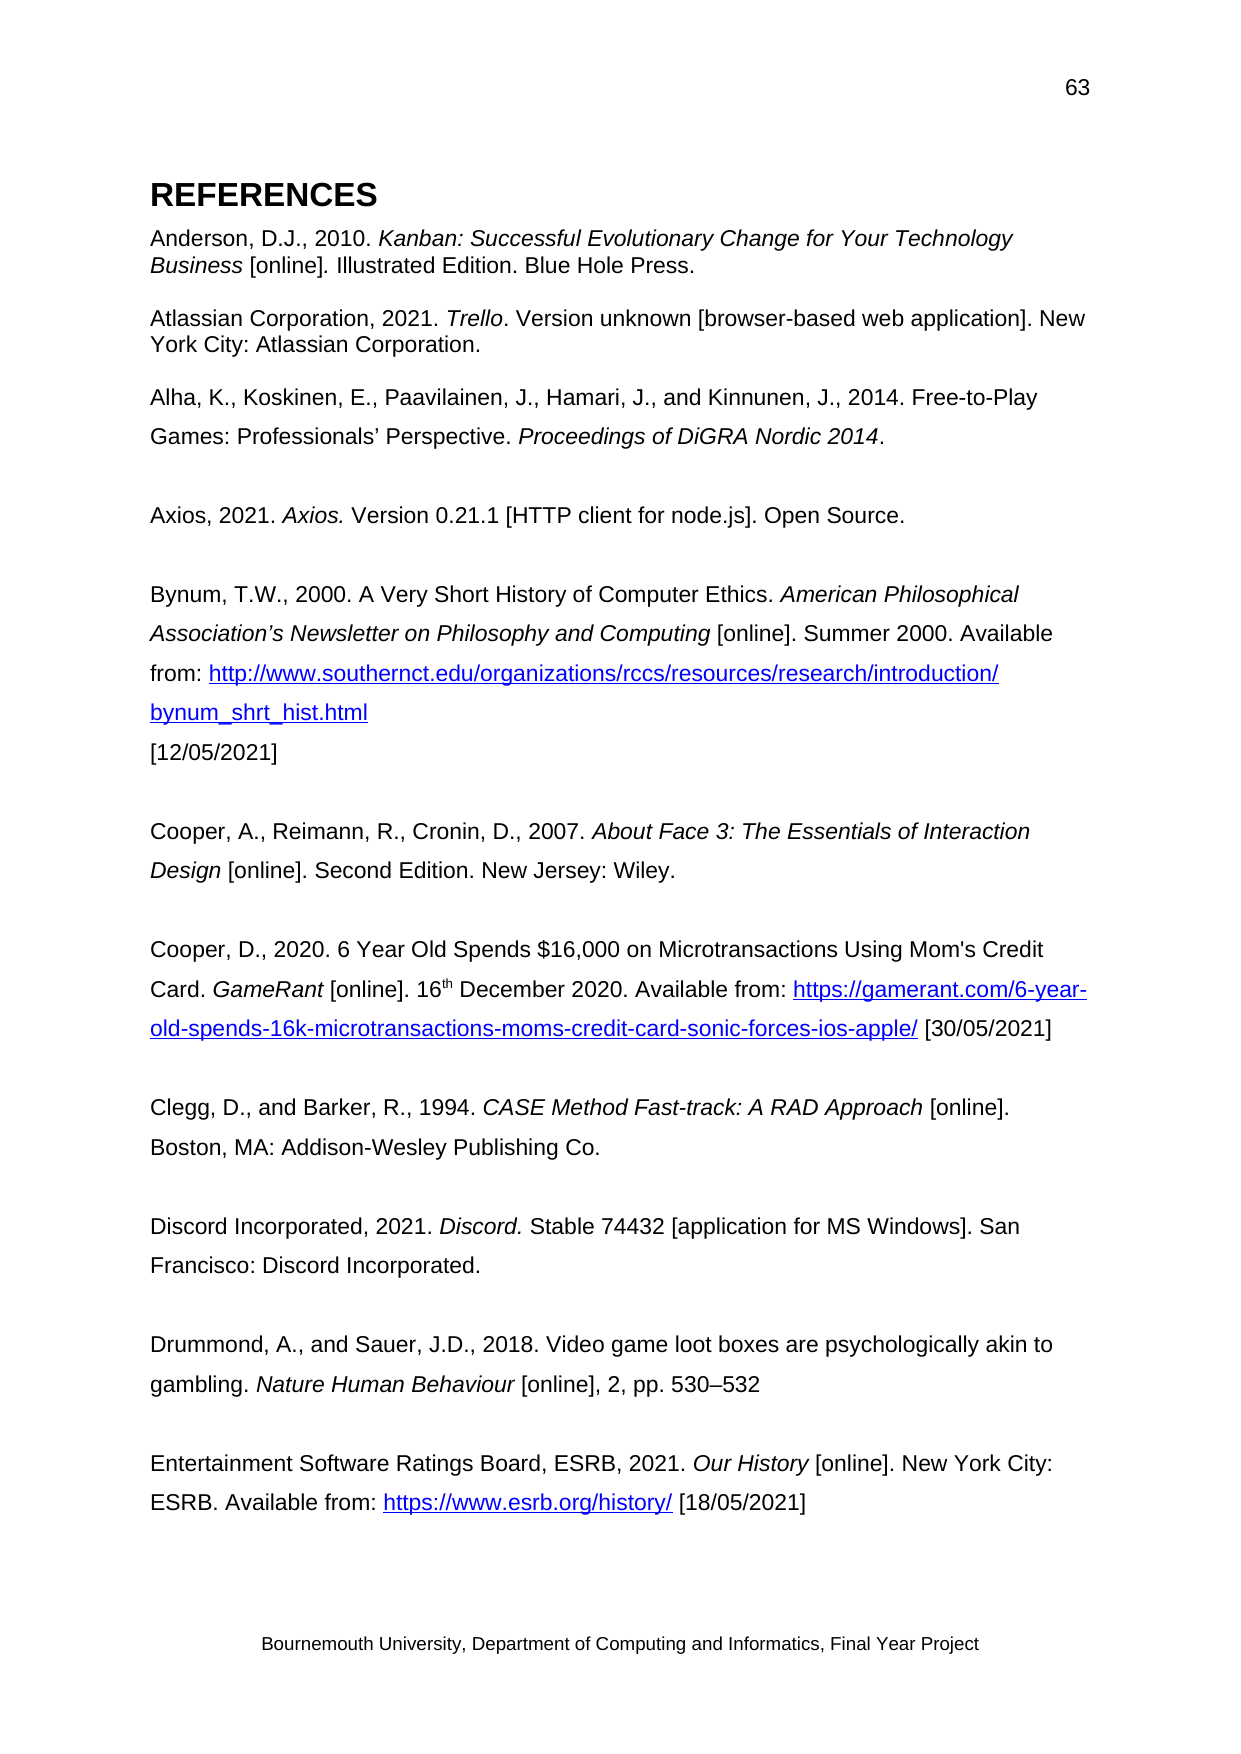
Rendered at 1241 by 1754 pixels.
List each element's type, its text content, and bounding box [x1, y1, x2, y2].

text Cooper, A., Reimann, R., Cronin, D., 2007. About Face 3: The Essentials of Interaction Design [online]. Second Edition. New Jersey: Wiley. [150, 818, 1090, 884]
text Clegg, D., and Barker, R., 1994. CASE Method Fast-track: A RAD Approach [online]. Boston, MA: Addison-Wesley Publishing Co. [150, 1094, 1090, 1160]
text [12/05/2021] [150, 739, 1090, 765]
text Anderson, D.J., 2010. Kanban: Successful Evolutionary Change for Your Technology Business [online]. Illustrated Edition. Blue Hole Press. [150, 225, 1090, 278]
text Axios, 2021. Axios. Version 0.21.1 [HTTP client for node.js]. Open Source. [150, 502, 1090, 528]
text Cooper, D., 2020. 6 Year Old Spends $16,000 on Microtransactions Using Mom's Credit Card. GameRant [online]. 16th December 2020. Available from: https://gamerant.com/6-year-old-spends-16k-microtransactions-moms-credit-card-sonic-forces-ios-apple/ [30/05/2021] [150, 936, 1090, 1042]
text Drummond, A., and Sauer, J.D., 2018. Video game loot boxes are psychologically akin to gambling. Nature Human Behaviour [online], 2, pp. 530–532 [150, 1331, 1090, 1397]
text Discord Incorporated, 2021. Discord. Stable 74432 [application for MS Windows]. San Francisco: Discord Incorporated. [150, 1213, 1090, 1278]
text Entertainment Software Ratings Board, ESRB, 2021. Our History [online]. New York City: ESRB. Available from: https://www.esrb.org/history/ [18/05/2021] [150, 1449, 1090, 1515]
text Alha, K., Koskinen, E., Paavilainen, J., Hamari, J., and Kinnunen, J., 2014. Free-to-Play Games: Professionals’ Perspective. Proceedings of DiGRA Nordic 2014. [150, 383, 1090, 449]
subtitle REFERENCES [150, 175, 1090, 213]
text Atlassian Corporation, 2021. Trello. Version unknown [browser-based web application]. New York City: Atlassian Corporation. [150, 304, 1090, 357]
text Bynum, T.W., 2000. A Very Short History of Computer Ethics. American Philosophical Association’s Newsletter on Philosophy and Computing [online]. Summer 2000. Available from: http://www.southernct.edu/organizations/rccs/resources/research/introduction/bynum_shrt_hist.html [150, 581, 1090, 726]
